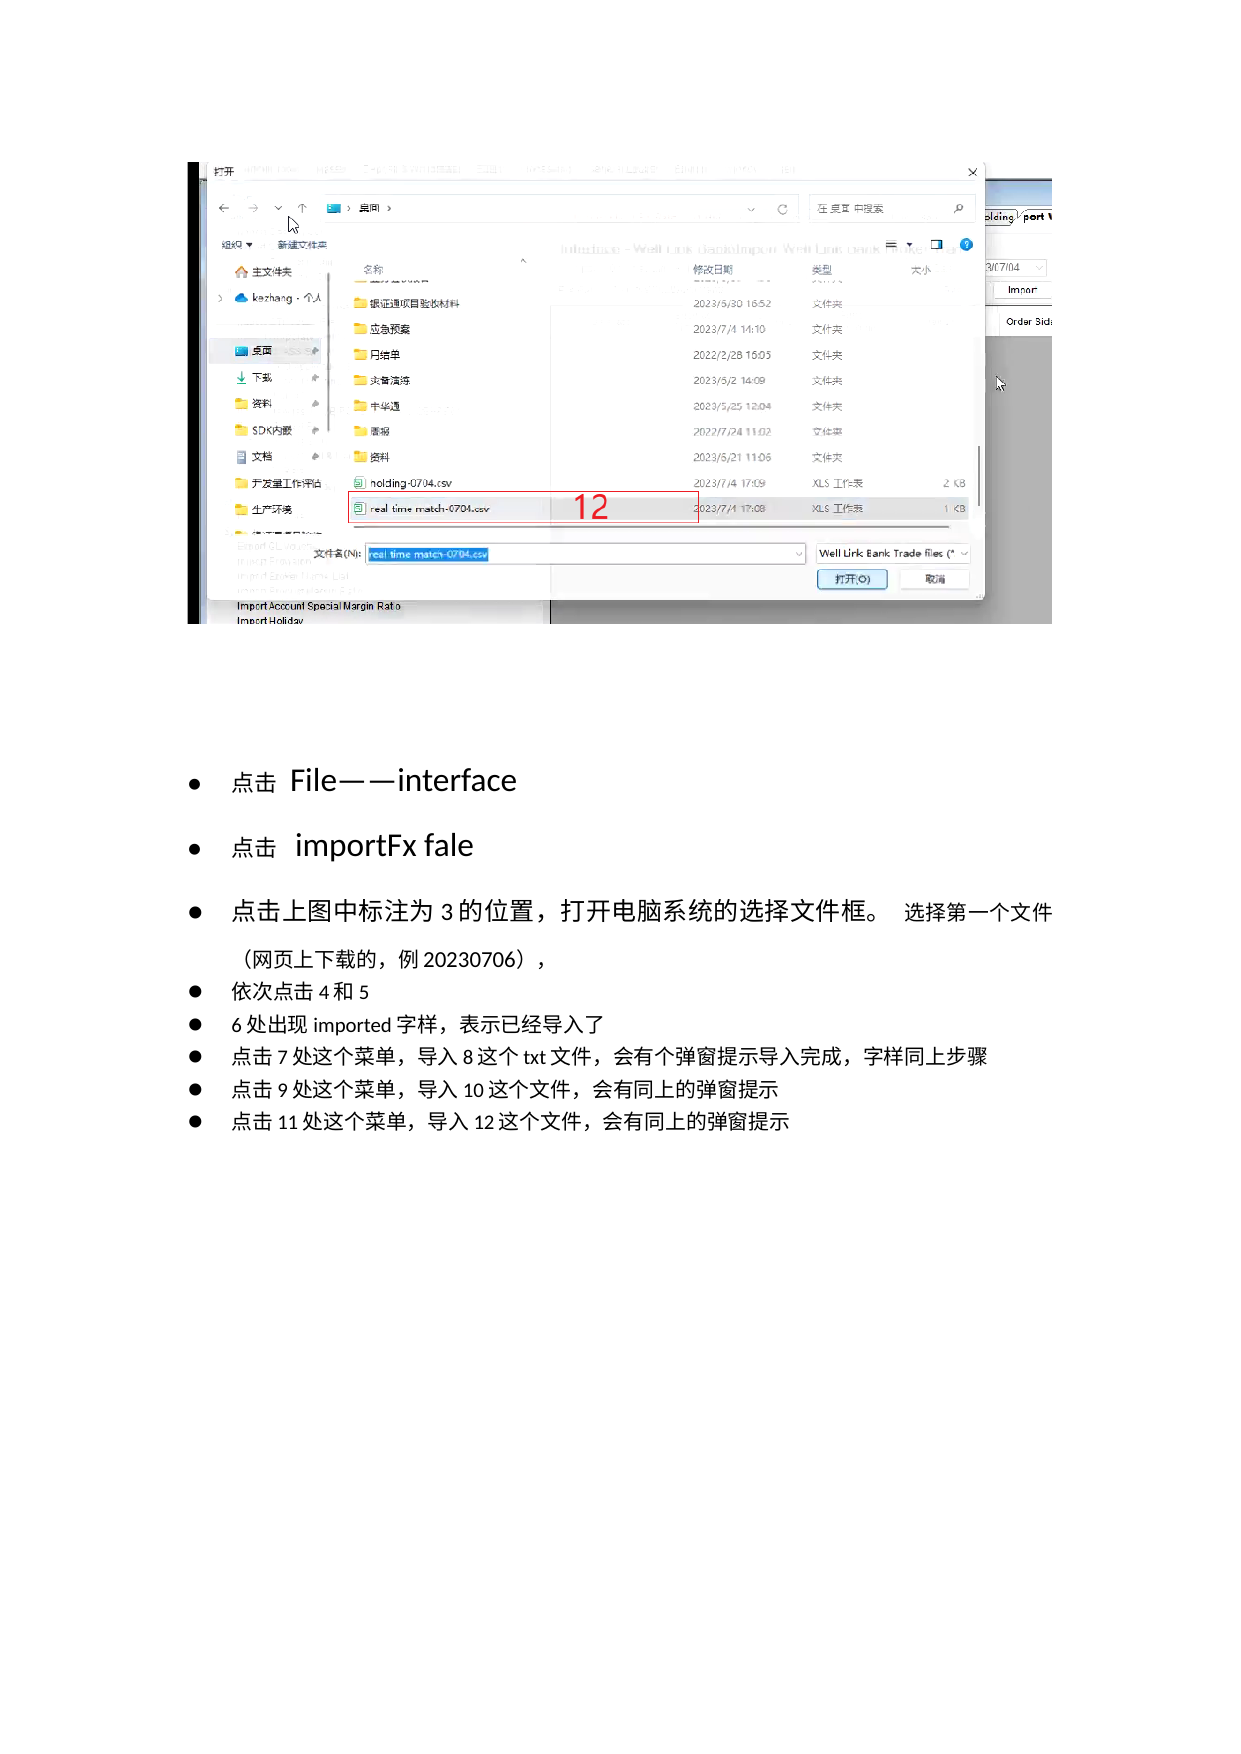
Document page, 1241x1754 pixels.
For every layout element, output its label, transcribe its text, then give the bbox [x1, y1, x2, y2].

list 点击 File——interface [187, 747, 1053, 812]
list 点击上图中标注为3的位置，打开电脑系统的选择文件框。 选择第一个文件（网页上下载的，例20230706）， [187, 877, 1053, 974]
list 点击 importFx fale [187, 812, 1053, 877]
list 6处出现 imported 字样，表示已经导入了 [187, 1007, 1053, 1039]
list 点击9处这个菜单，导入10这个文件，会有同上的弹窗提示 [187, 1072, 1053, 1104]
list 点击11处这个菜单，导入12这个文件，会有同上的弹窗提示 [187, 1104, 1053, 1137]
picture [187, 162, 1052, 624]
list 点击7处这个菜单，导入8这个txt文件，会有个弹窗提示导入完成，字样同上步骤 [187, 1039, 1053, 1072]
list 依次点击4和5 [187, 974, 1053, 1007]
